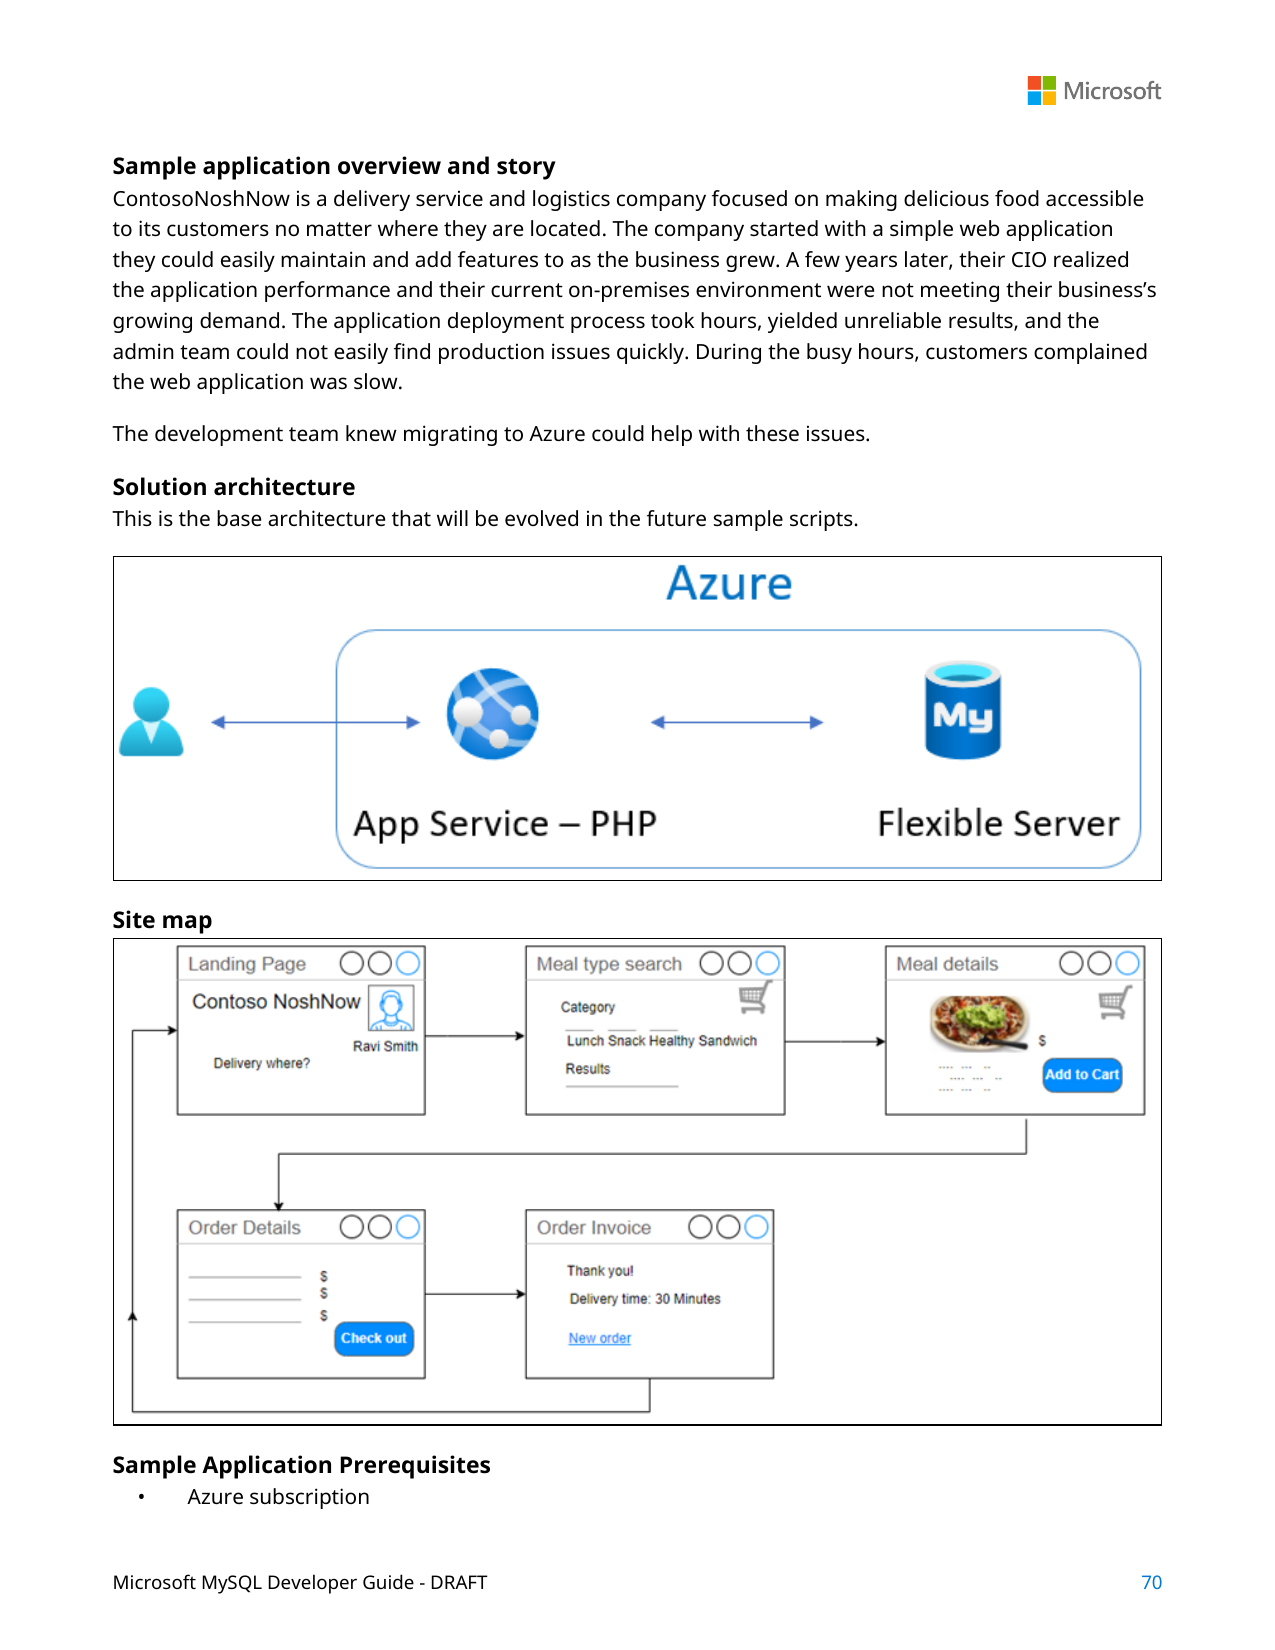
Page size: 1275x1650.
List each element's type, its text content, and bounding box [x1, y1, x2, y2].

subtitle Solution architecture [112, 470, 1162, 502]
subtitle Sample Application Prerequisites [112, 1448, 1162, 1480]
text The development team knew migrating to Azure could help with these issues. [112, 419, 1162, 447]
picture [114, 557, 1161, 880]
picture [114, 939, 1161, 1424]
picture [1026, 75, 1163, 107]
subtitle Site map [112, 904, 1162, 935]
text ContosoNoshNow is a delivery service and logistics company focused on making delicious food accessible to its customers no matter where they are located. The company started with a simple web application they could easily maintain and add features to as the business grew. A few years later, their CIO realized the application performance and their current on-premises environment were not meeting their business’s growing demand. The application deployment process took hours, yielded unreliable results, and the admin team could not easily find production issues quickly. During the busy hours, customers complained the web application was slow. [112, 184, 1162, 396]
subtitle Sample application overview and story [112, 150, 1162, 181]
list Azure subscription [137, 1482, 1162, 1511]
text This is the base architecture that will be evolved in the future sample scripts. [112, 504, 1162, 533]
